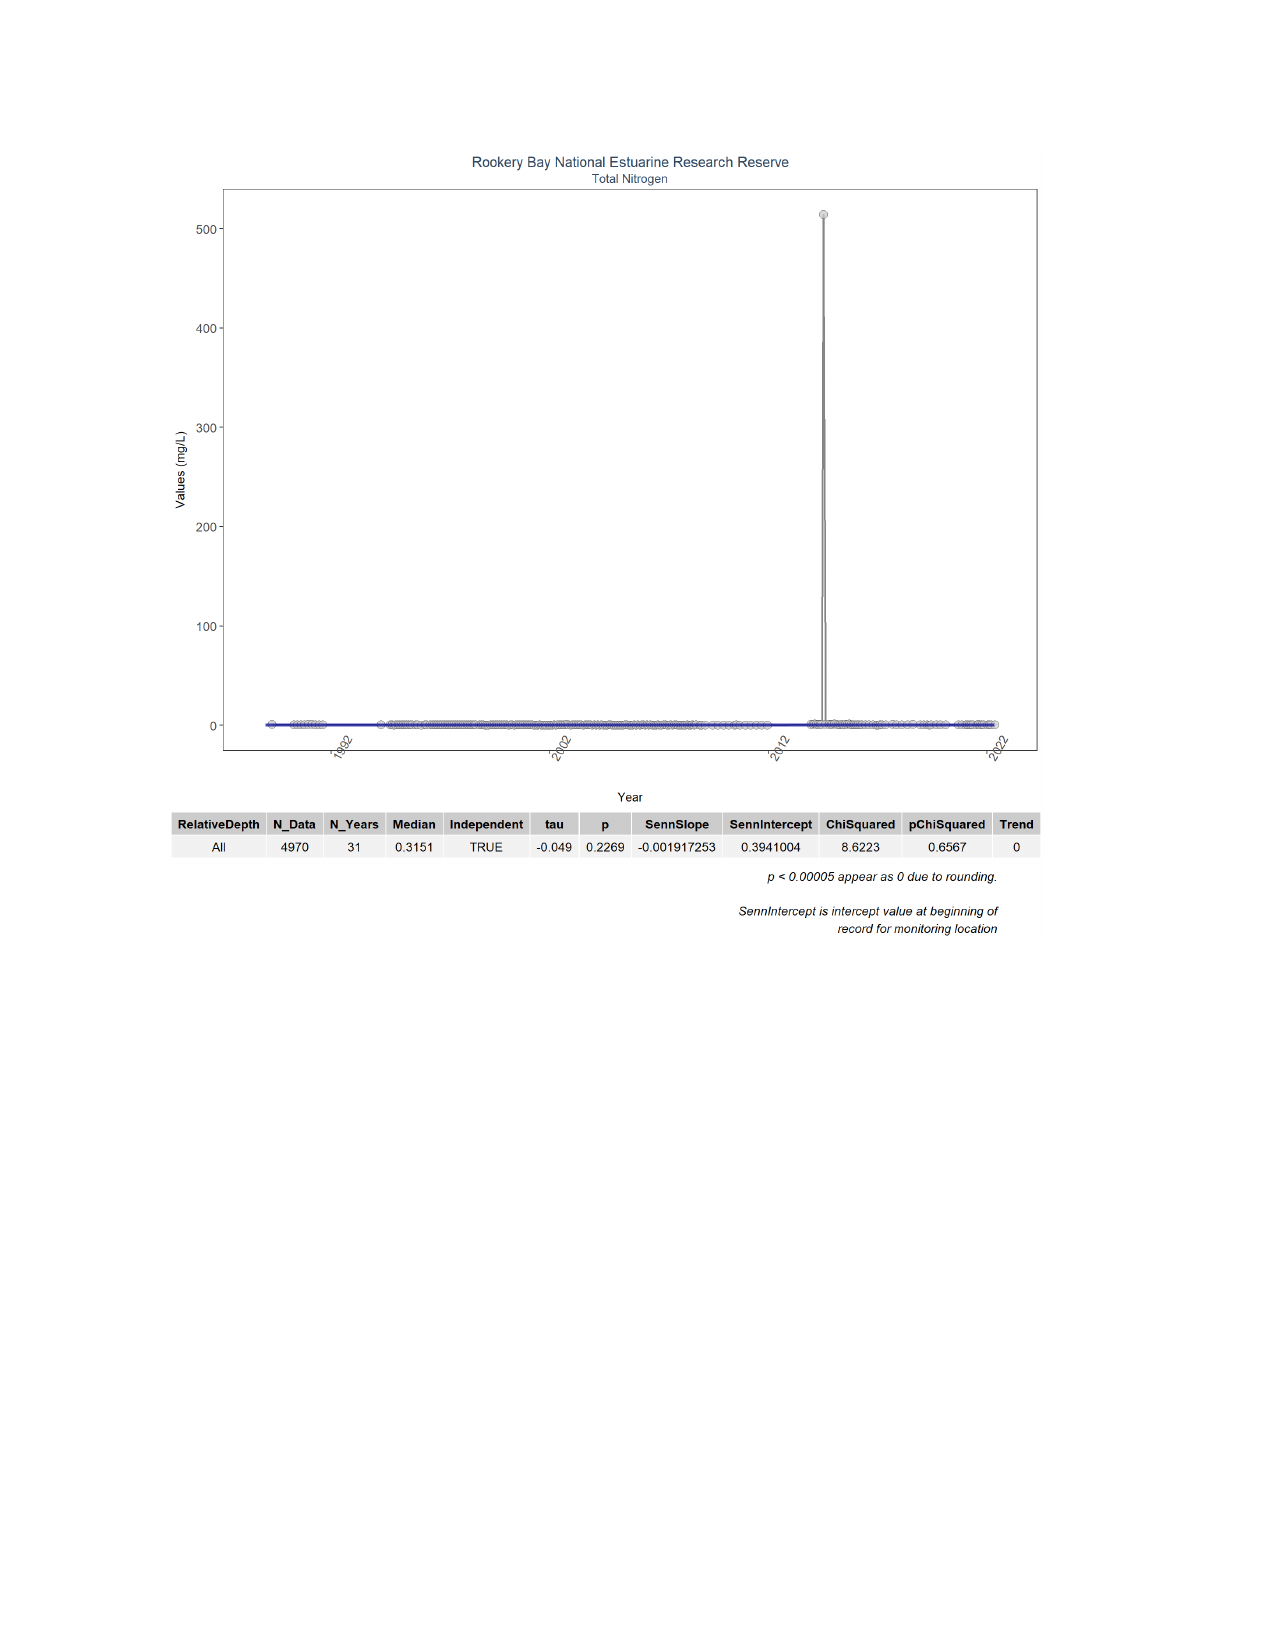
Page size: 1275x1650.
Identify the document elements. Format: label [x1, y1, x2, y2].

picture [168, 150, 1044, 938]
